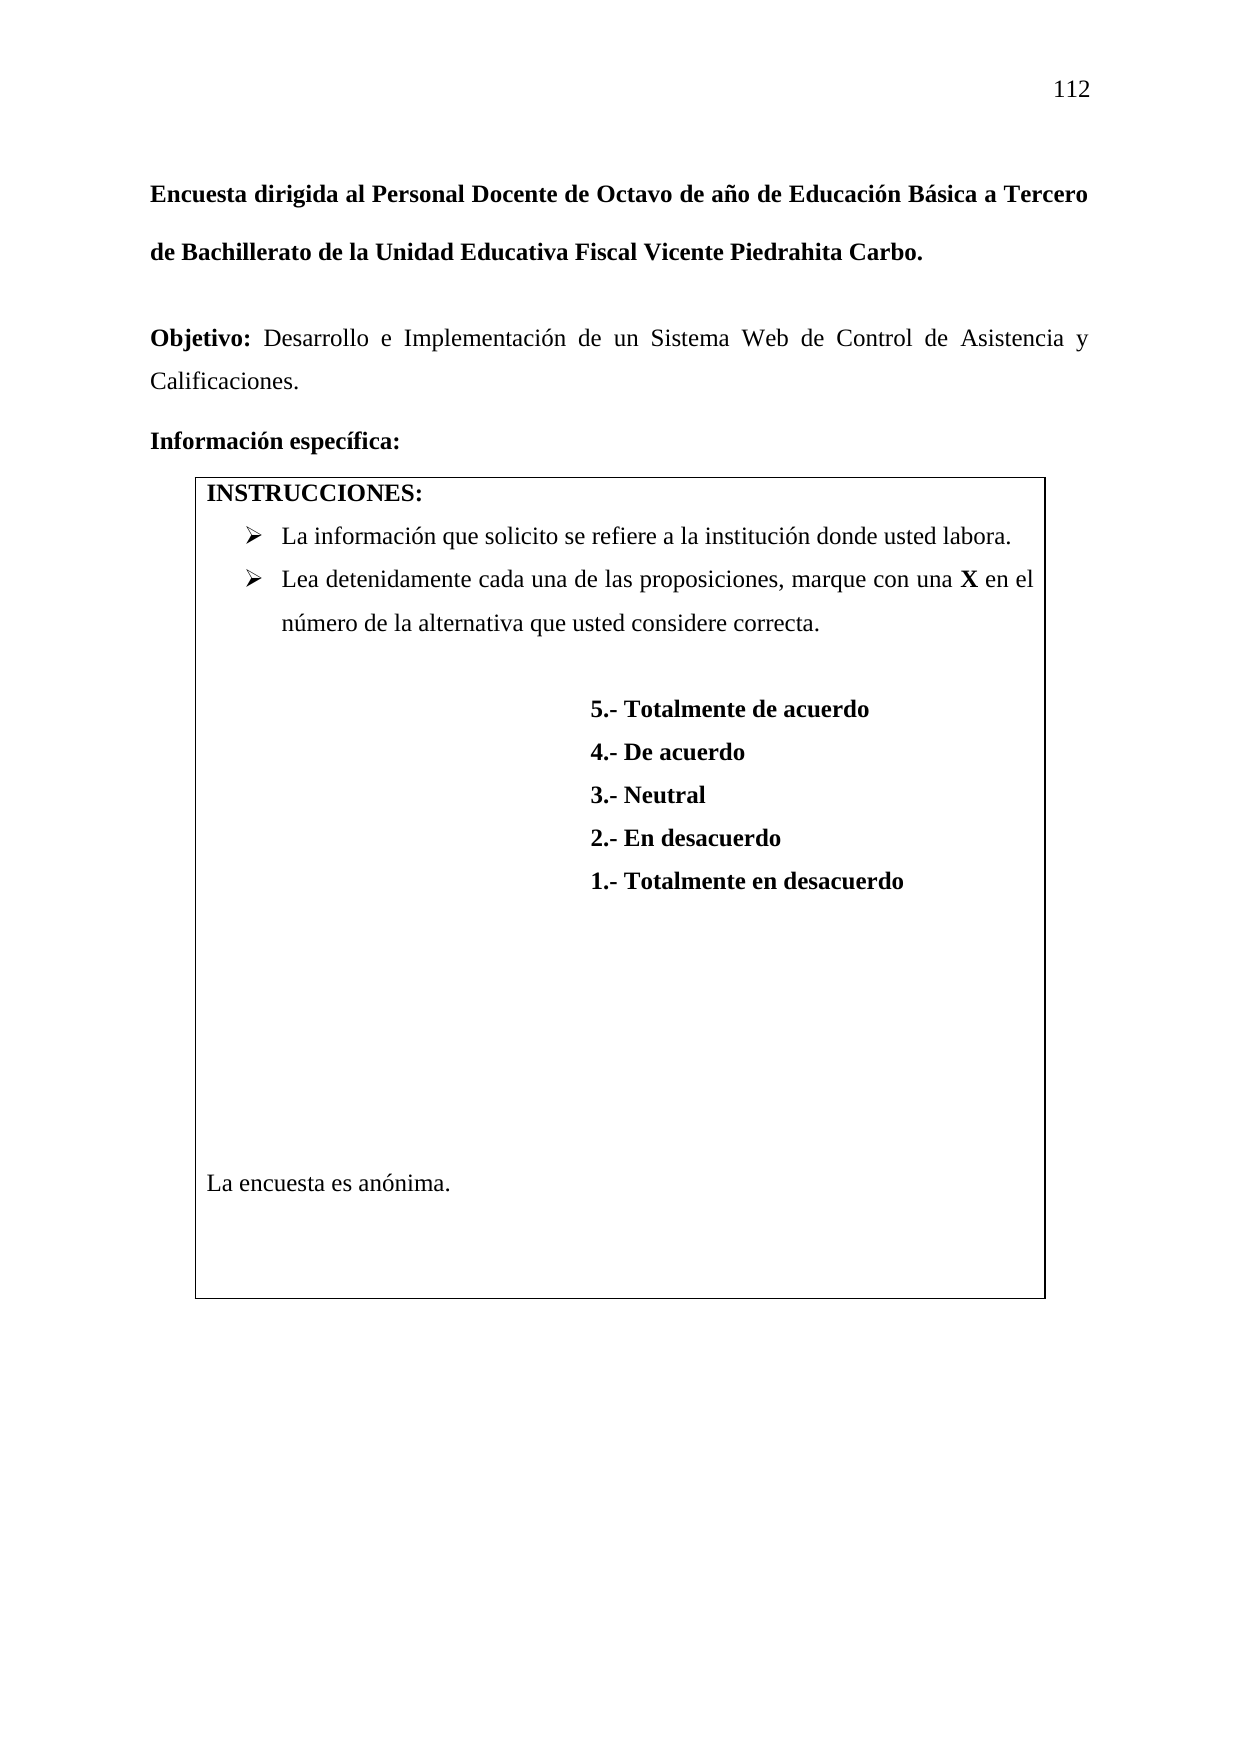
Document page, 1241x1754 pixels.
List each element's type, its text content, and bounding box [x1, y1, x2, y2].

table_header INSTRUCCIONES: La información que solicito se refiere a la institución donde usted labora. Lea detenidamente cada una de las proposiciones, marque con una X en el número de la alternativa que usted considere correcta. 5.- Totalmente de acuerdo 4.- De acuerdo 3.- Neutral 2.- En desacuerdo 1.- Totalmente en desacuerdo La encuesta es anónima. [196, 478, 1044, 1298]
text Encuesta dirigida al Personal Docente de Octavo de año de Educación Básica a Tercero de Bachillerato de la Unidad Educativa Fiscal Vicente Piedrahita Carbo. [150, 179, 1090, 265]
text Información específica: [150, 426, 1090, 455]
text Objetivo: Desarrollo e Implementación de un Sistema Web de Control de Asistencia y Calificaciones. [150, 323, 1090, 395]
